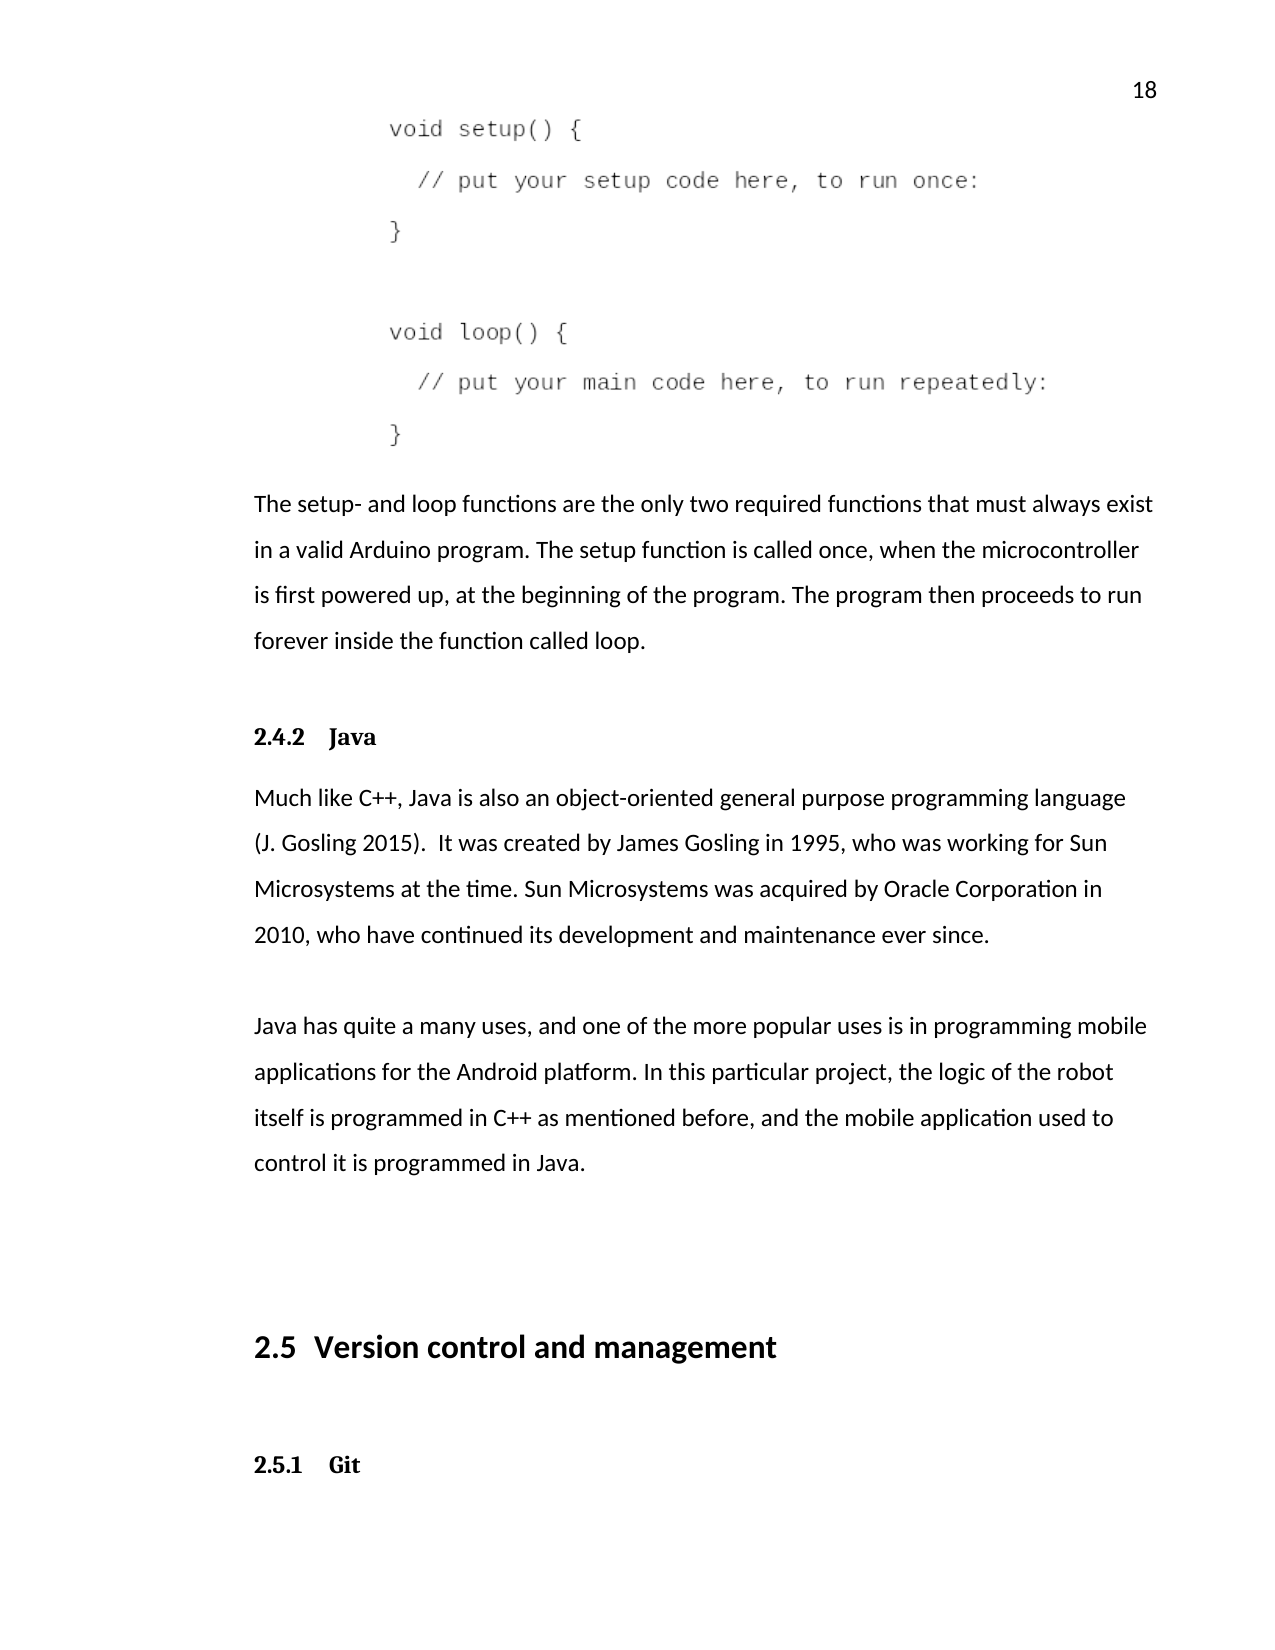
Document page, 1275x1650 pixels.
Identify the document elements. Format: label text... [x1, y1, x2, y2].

text The setup- and loop functions are the only two required functions that must always exist in a valid Arduino program. The setup function is called once, when the microcontroller is first powered up, at the beginning of the program. The program then proceeds to run forever inside the function called loop. [254, 118, 1157, 656]
subtitle Version control and management [254, 1326, 1157, 1367]
subtitle Java [254, 722, 1157, 751]
subtitle Git [254, 1451, 1157, 1480]
text Java has quite a many uses, and one of the more popular uses is in programming mobile applications for the Android platform. In this particular project, the logic of the robot itself is programmed in C++ as mentioned before, and the mobile application used to control it is programmed in Java. [254, 1010, 1157, 1178]
text Much like C++, Java is also an object-oriented general purpose programming language (J. Gosling 2015). It was created by James Gosling in 1995, who was working for Sun Microsystems at the time. Sun Microsystems was acquired by Oracle Corporation in 2010, who have continued its development and maintenance ever since. [254, 782, 1157, 949]
